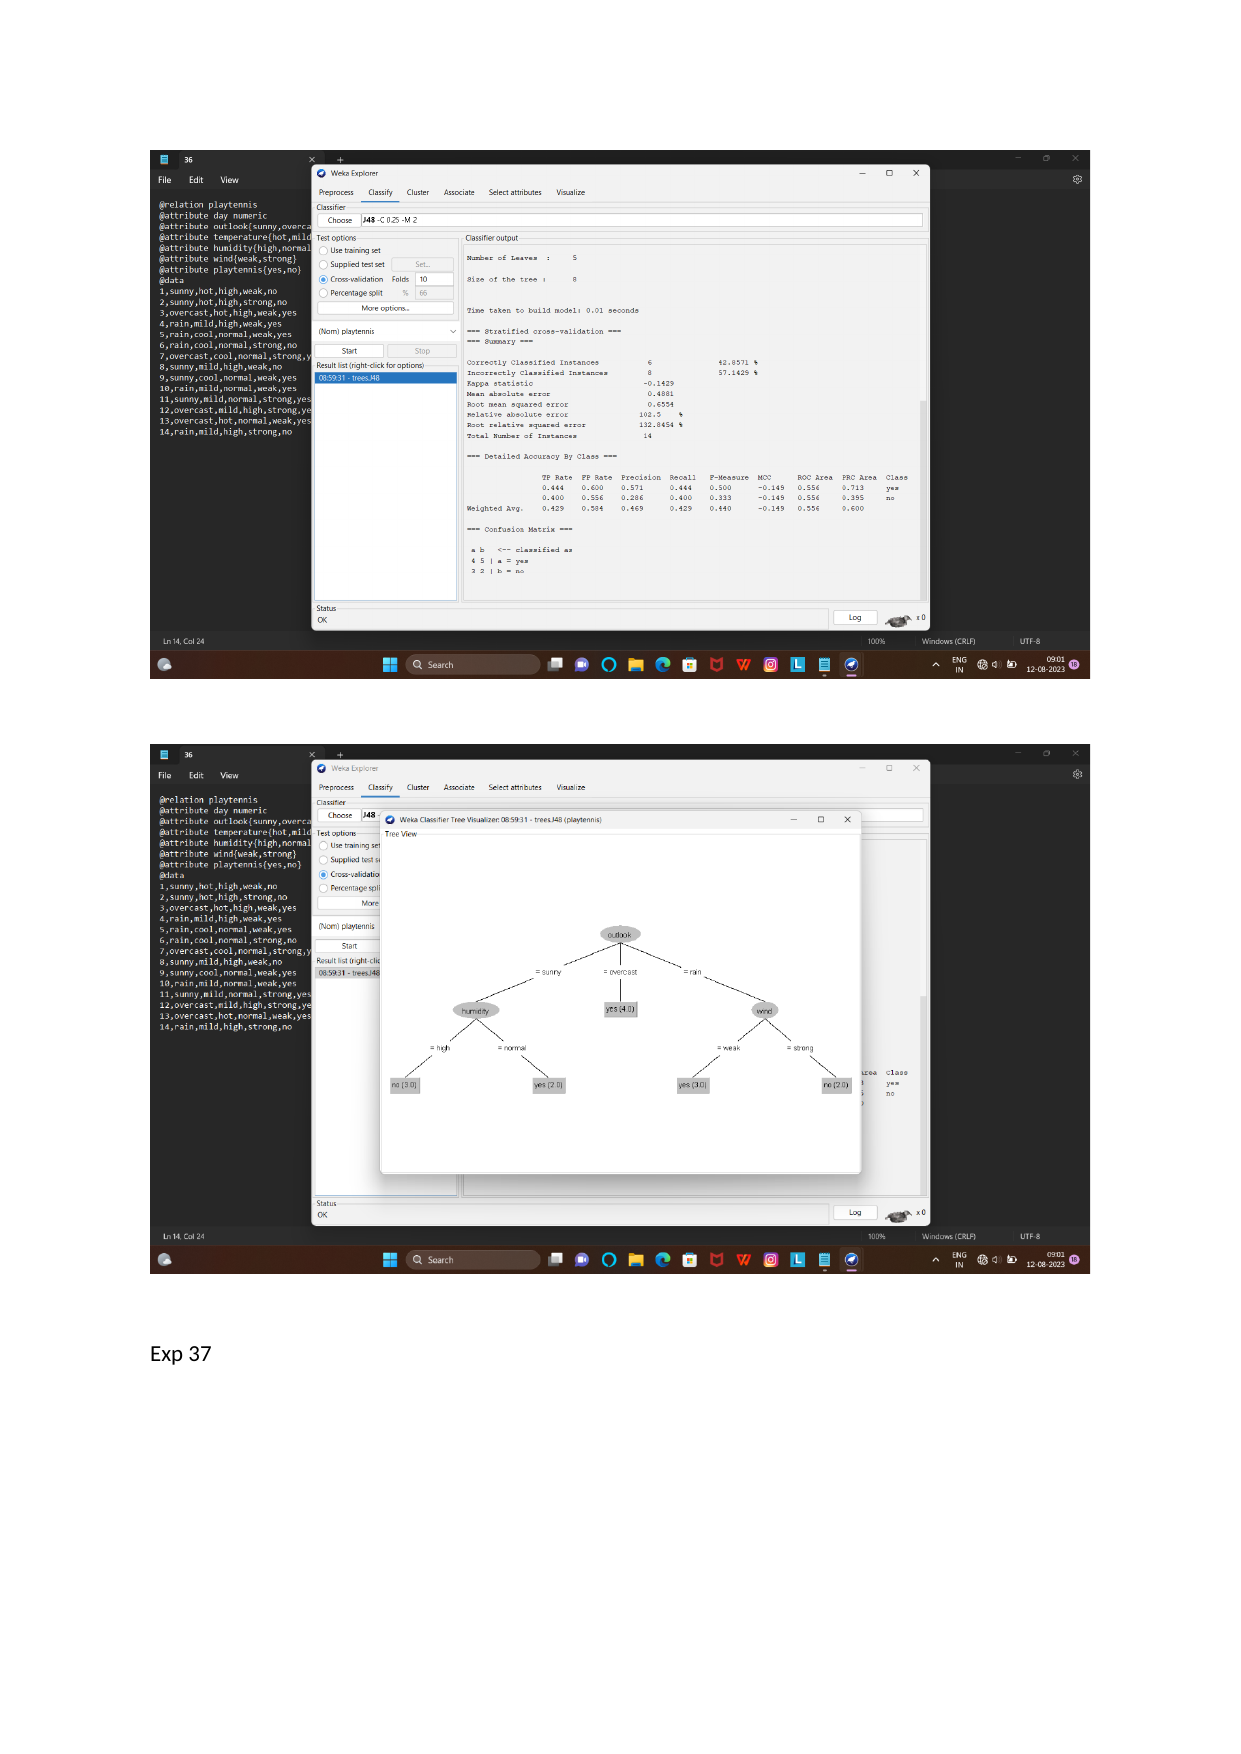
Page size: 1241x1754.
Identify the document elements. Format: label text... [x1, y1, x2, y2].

text Exp 37 [150, 1339, 1090, 1367]
picture [150, 150, 1091, 679]
picture [150, 744, 1091, 1274]
